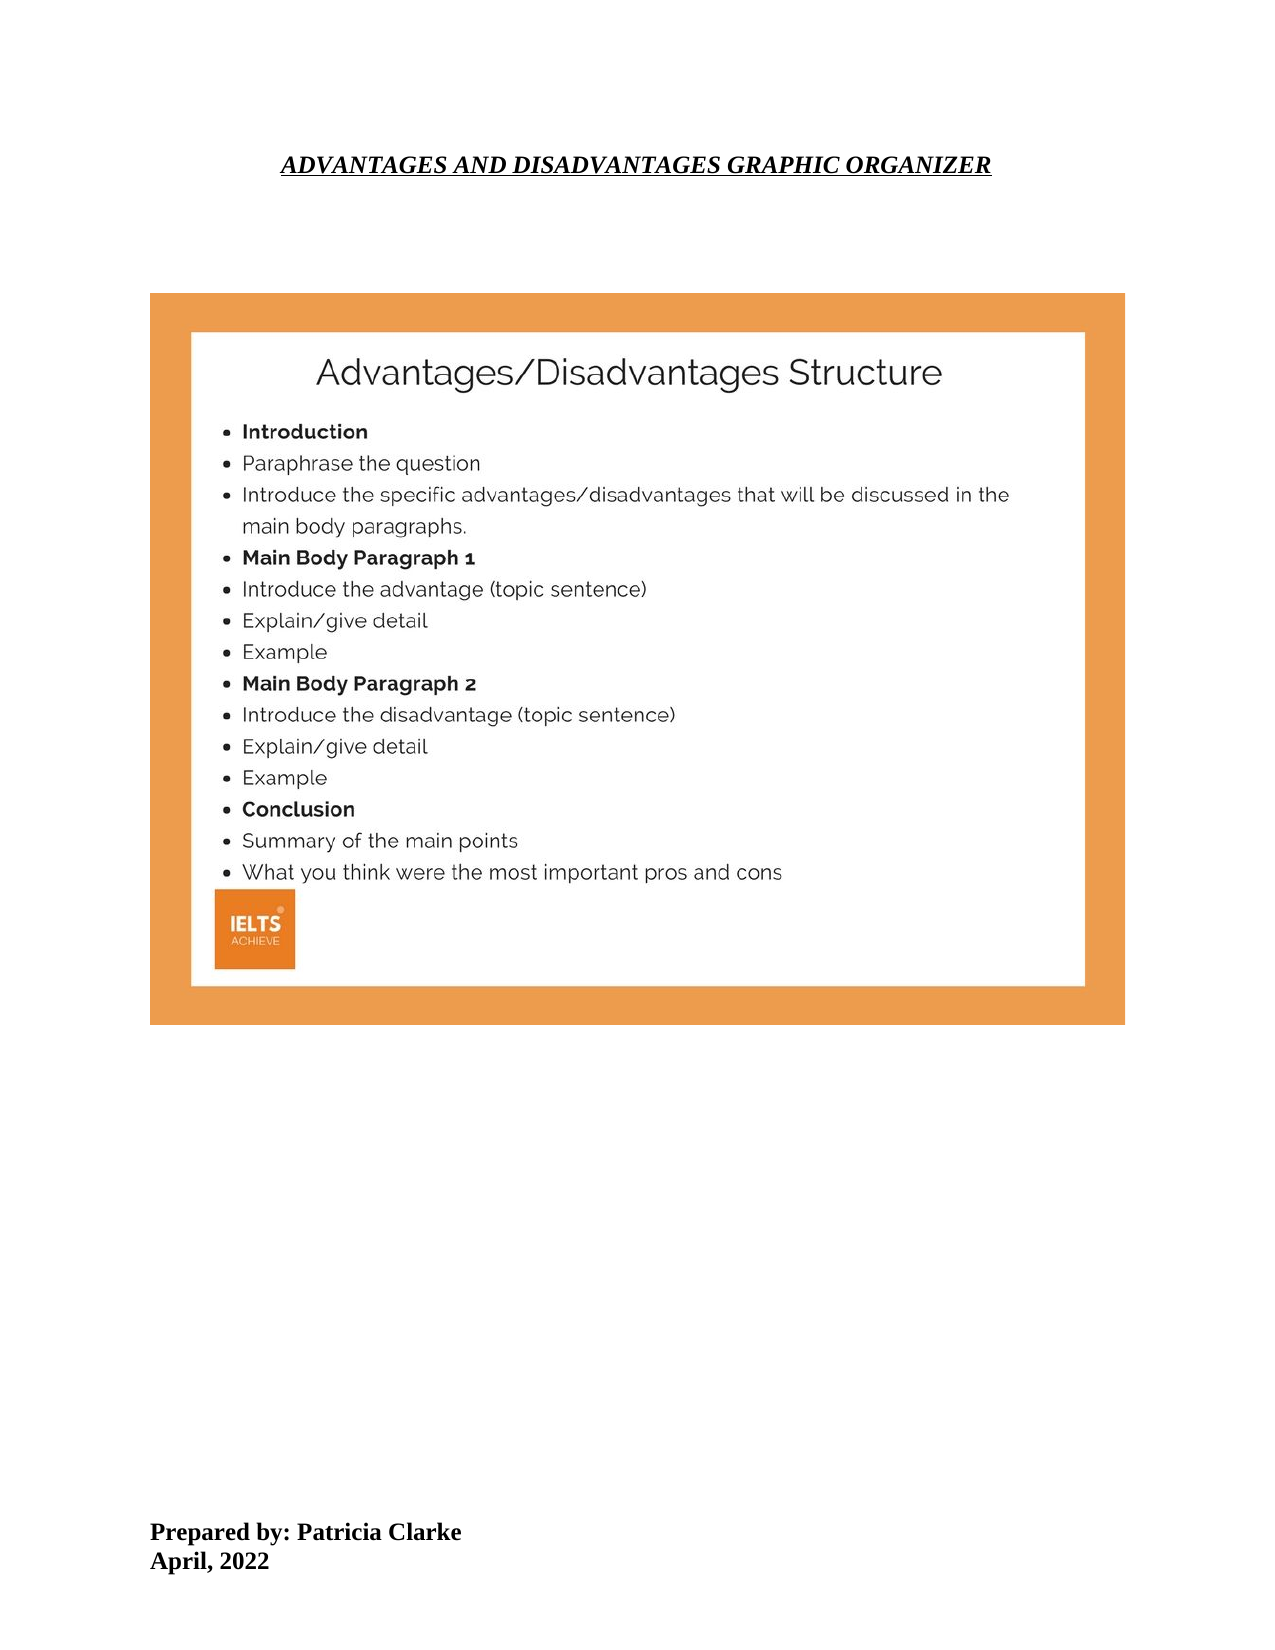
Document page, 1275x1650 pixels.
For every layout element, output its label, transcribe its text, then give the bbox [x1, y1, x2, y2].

picture [150, 293, 1125, 1025]
text ADVANTAGES AND DISADVANTAGES GRAPHIC ORGANIZER [150, 150, 1125, 179]
